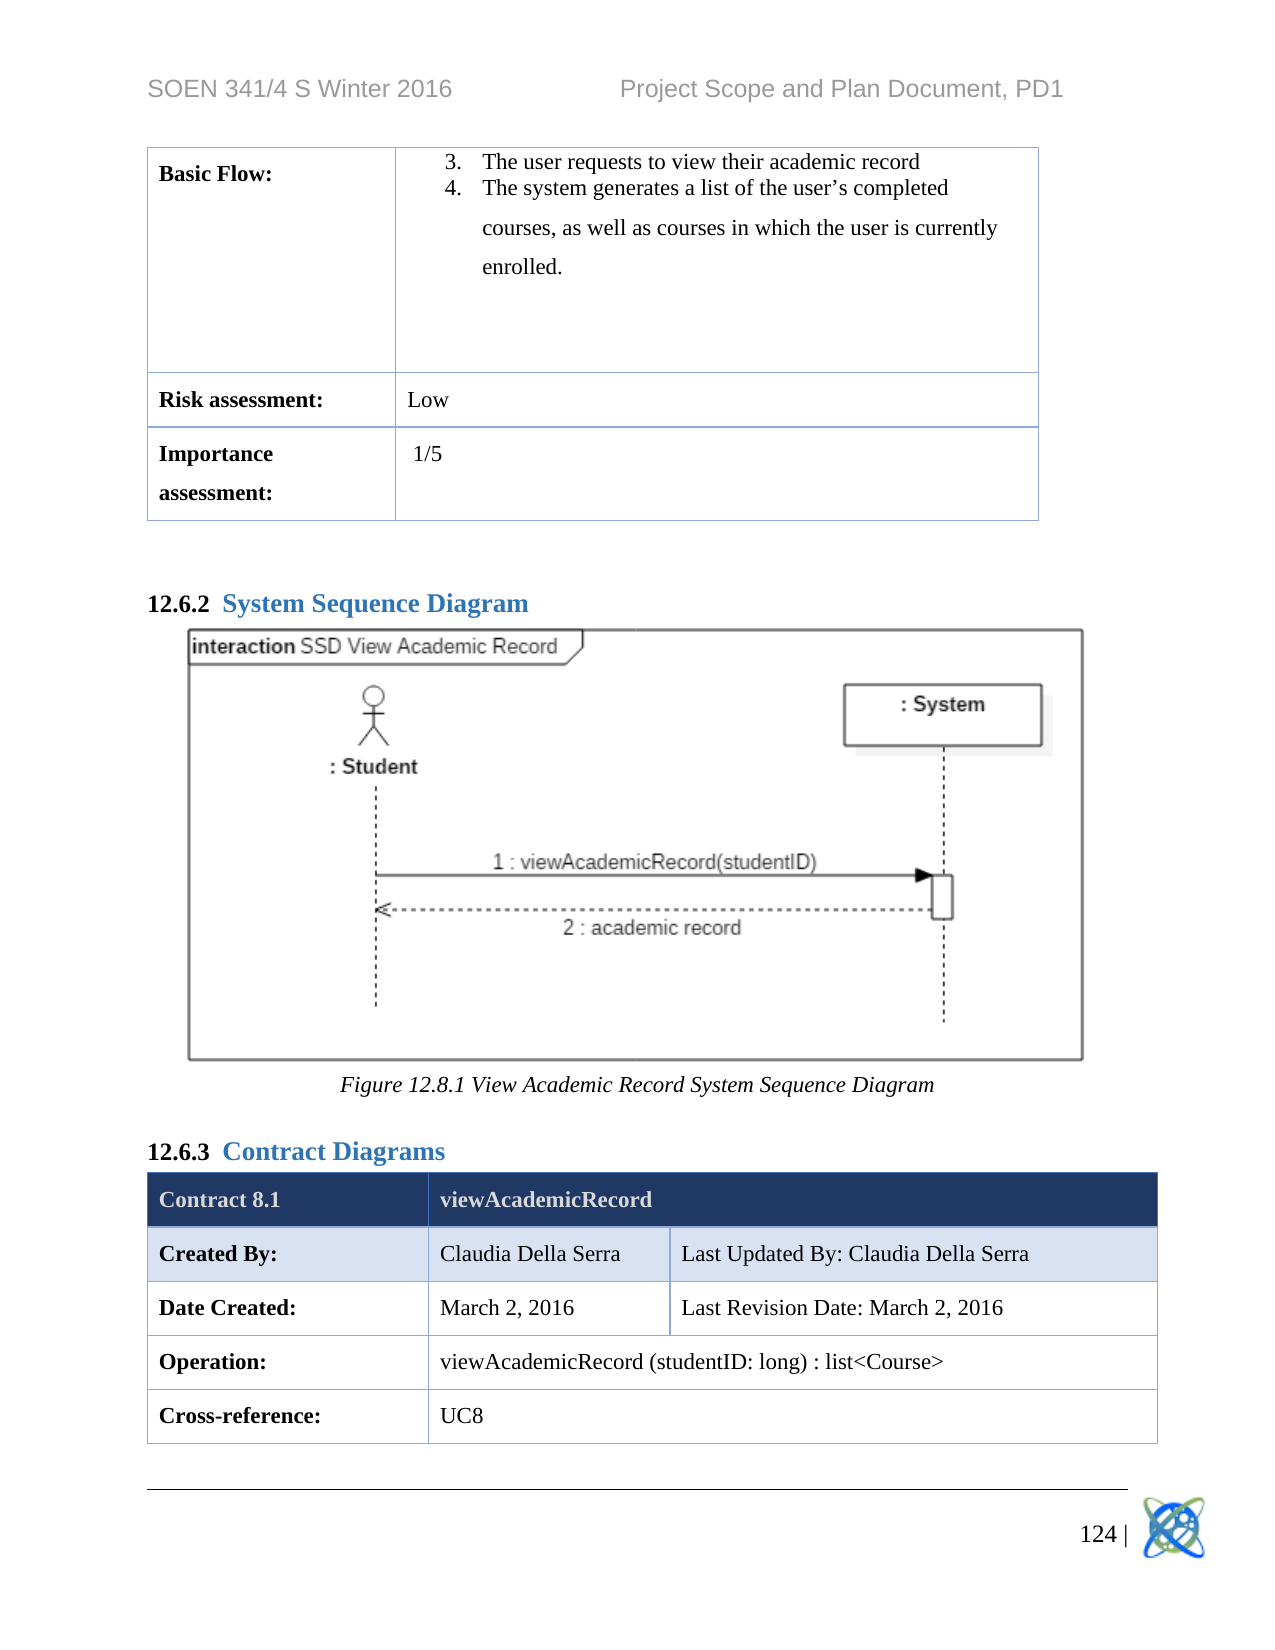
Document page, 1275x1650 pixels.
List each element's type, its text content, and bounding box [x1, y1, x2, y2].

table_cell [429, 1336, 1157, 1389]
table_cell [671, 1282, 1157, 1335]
text System Sequence Diagram [147, 587, 1128, 618]
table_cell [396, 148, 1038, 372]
picture [183, 624, 1092, 1071]
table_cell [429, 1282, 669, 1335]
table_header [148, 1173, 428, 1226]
text Contract Diagrams [147, 1135, 1128, 1166]
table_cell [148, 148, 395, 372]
text Figure 12.8.1 View Academic Record System Sequence Diagram [147, 1071, 1128, 1097]
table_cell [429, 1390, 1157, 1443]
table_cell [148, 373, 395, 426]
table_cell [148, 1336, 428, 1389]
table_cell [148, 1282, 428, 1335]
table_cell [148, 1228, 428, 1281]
picture [1123, 1490, 1224, 1566]
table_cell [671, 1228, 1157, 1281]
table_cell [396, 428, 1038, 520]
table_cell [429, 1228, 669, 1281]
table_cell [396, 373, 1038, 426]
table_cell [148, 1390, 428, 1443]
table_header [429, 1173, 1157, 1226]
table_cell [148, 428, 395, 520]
